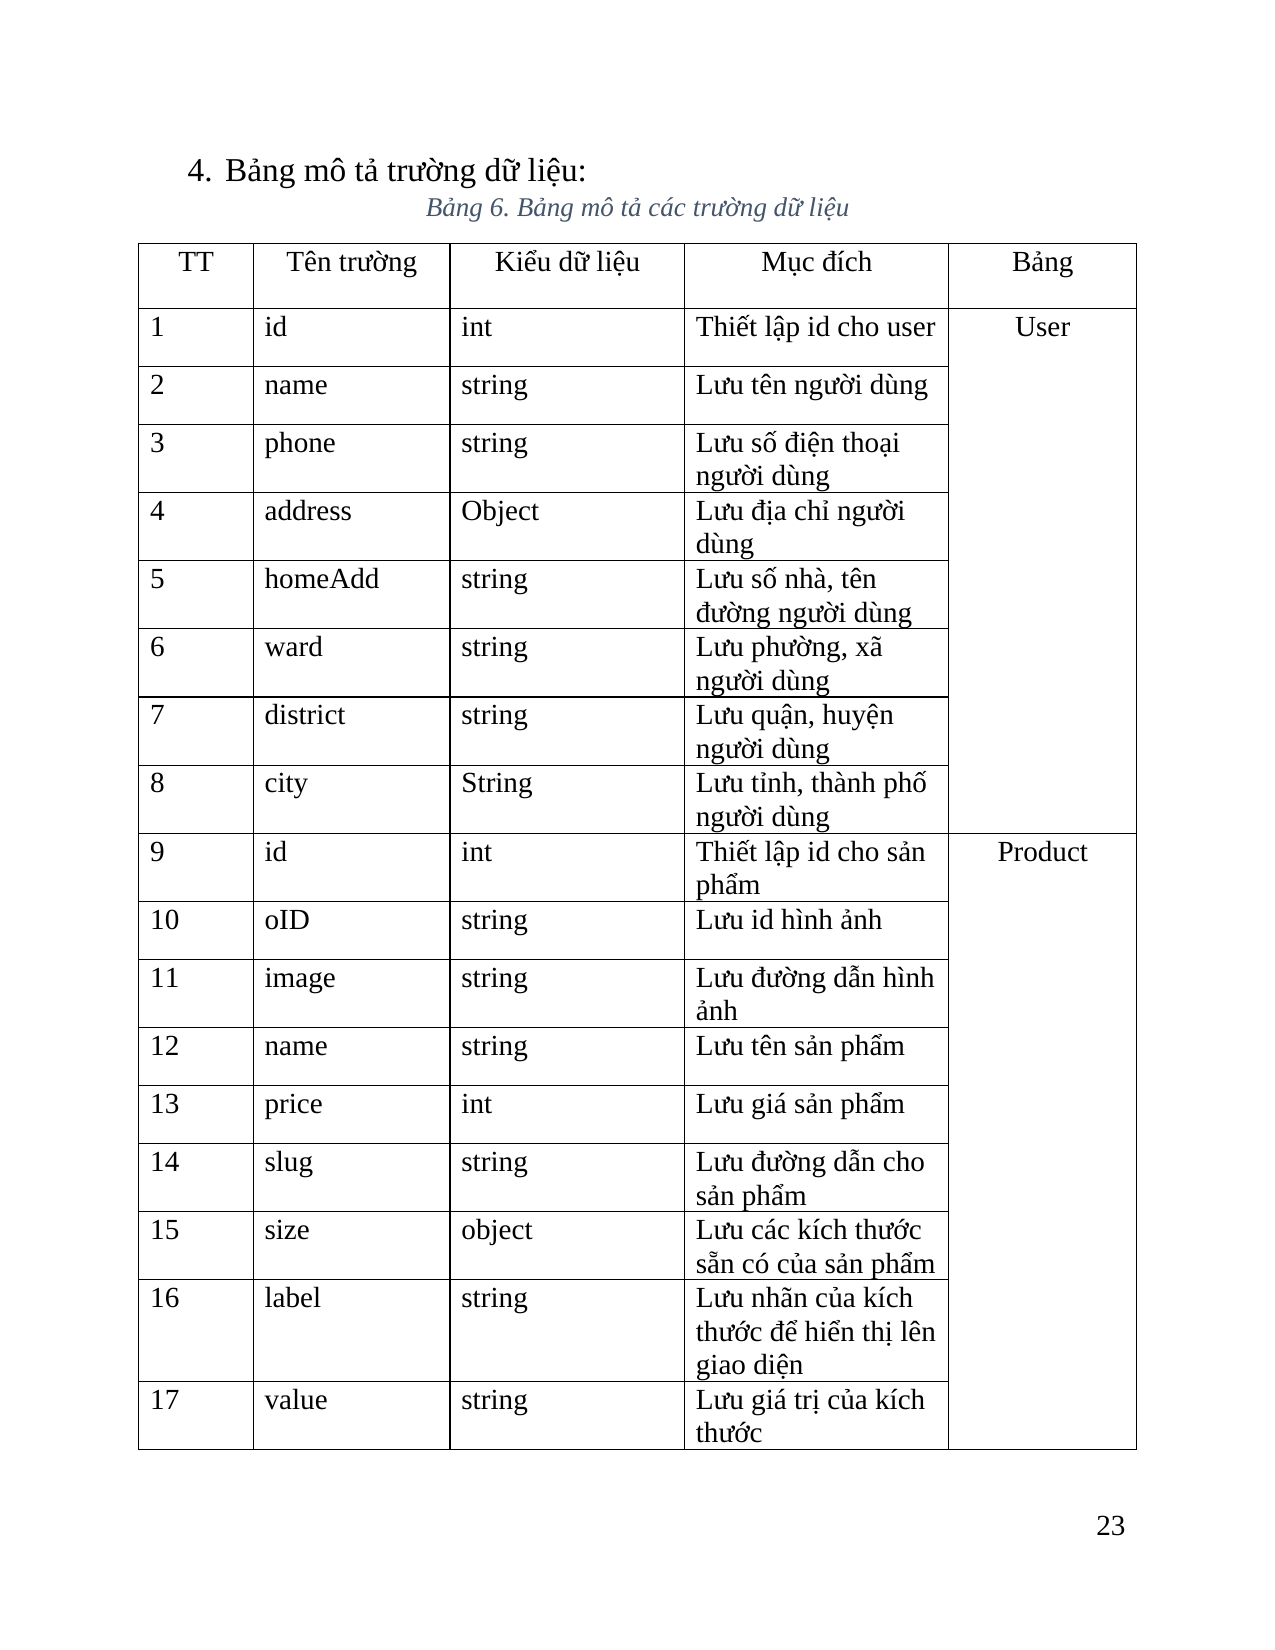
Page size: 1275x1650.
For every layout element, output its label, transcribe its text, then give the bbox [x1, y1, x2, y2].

table_cell int [451, 309, 684, 366]
table_cell 4 [139, 493, 253, 560]
table_cell 12 [139, 1028, 253, 1085]
table_cell id [254, 309, 449, 366]
table_cell 5 [139, 561, 253, 628]
table_cell slug [254, 1144, 449, 1211]
table_cell 15 [139, 1212, 253, 1279]
table_cell Product [949, 834, 1136, 1449]
table_cell string [451, 1028, 684, 1085]
table_cell string [451, 902, 684, 959]
table_cell string [451, 1382, 684, 1449]
table_cell Lưu tên sản phẩm [685, 1028, 948, 1085]
table_cell size [254, 1212, 449, 1279]
table_cell 16 [139, 1280, 253, 1381]
table_cell oID [254, 902, 449, 959]
table_cell 1 [139, 309, 253, 366]
table_cell User [949, 309, 1136, 833]
table_cell Object [451, 493, 684, 560]
table_cell Lưu đường dẫn cho sản phẩm [685, 1144, 948, 1211]
table_cell Lưu id hình ảnh [685, 902, 948, 959]
table_header TT [139, 244, 253, 308]
table_cell price [254, 1086, 449, 1143]
table_cell address [254, 493, 449, 560]
table_cell 6 [139, 629, 253, 696]
table_cell value [254, 1382, 449, 1449]
table_cell string [451, 561, 684, 628]
table_cell Lưu giá sản phẩm [685, 1086, 948, 1143]
table_cell Lưu quận, huyện người dùng [685, 698, 948, 764]
subtitle Bảng mô tả trường dữ liệu: [187, 150, 1125, 188]
table_cell int [451, 834, 684, 901]
table_header Mục đích [685, 244, 948, 308]
table_cell Thiết lập id cho sản phẩm [685, 834, 948, 901]
table_cell 9 [139, 834, 253, 901]
table_cell Lưu tỉnh, thành phố người dùng [685, 766, 948, 833]
table_header Kiểu dữ liệu [451, 244, 684, 308]
table_cell 17 [139, 1382, 253, 1449]
table_cell label [254, 1280, 449, 1381]
table_cell string [451, 1280, 684, 1381]
table_cell phone [254, 425, 449, 492]
table_cell Lưu nhãn của kích thước để hiển thị lên giao diện [685, 1280, 948, 1381]
table_cell string [451, 425, 684, 492]
table_cell Lưu tên người dùng [685, 367, 948, 424]
table_cell Lưu số điện thoại người dùng [685, 425, 948, 492]
table_header Bảng [949, 244, 1136, 308]
table_cell city [254, 766, 449, 833]
table_cell name [254, 367, 449, 424]
table_cell 11 [139, 960, 253, 1027]
table_cell Lưu các kích thước sẵn có của sản phẩm [685, 1212, 948, 1279]
text Bảng 6. Bảng mô tả các trường dữ liệu [150, 191, 1125, 222]
table_cell image [254, 960, 449, 1027]
table_cell Lưu giá trị của kích thước [685, 1382, 948, 1449]
table_cell name [254, 1028, 449, 1085]
table_cell Lưu địa chỉ người dùng [685, 493, 948, 560]
table_cell 8 [139, 766, 253, 833]
table_cell string [451, 698, 684, 764]
table_cell object [451, 1212, 684, 1279]
table_cell string [451, 960, 684, 1027]
table_cell string [451, 1144, 684, 1211]
table_cell 2 [139, 367, 253, 424]
table_cell 14 [139, 1144, 253, 1211]
table_cell homeAdd [254, 561, 449, 628]
table_cell string [451, 367, 684, 424]
table_cell 10 [139, 902, 253, 959]
table_cell 7 [139, 698, 253, 764]
table_cell district [254, 698, 449, 764]
table_header Tên trường [254, 244, 449, 308]
table_cell ward [254, 629, 449, 696]
table_cell id [254, 834, 449, 901]
table_cell string [451, 629, 684, 696]
table_cell String [451, 766, 684, 833]
table_cell 3 [139, 425, 253, 492]
table_cell 13 [139, 1086, 253, 1143]
table_cell Lưu phường, xã người dùng [685, 629, 948, 696]
table_cell Lưu số nhà, tên đường người dùng [685, 561, 948, 628]
table_cell int [451, 1086, 684, 1143]
table_cell Lưu đường dẫn hình ảnh [685, 960, 948, 1027]
table_cell Thiết lập id cho user [685, 309, 948, 366]
